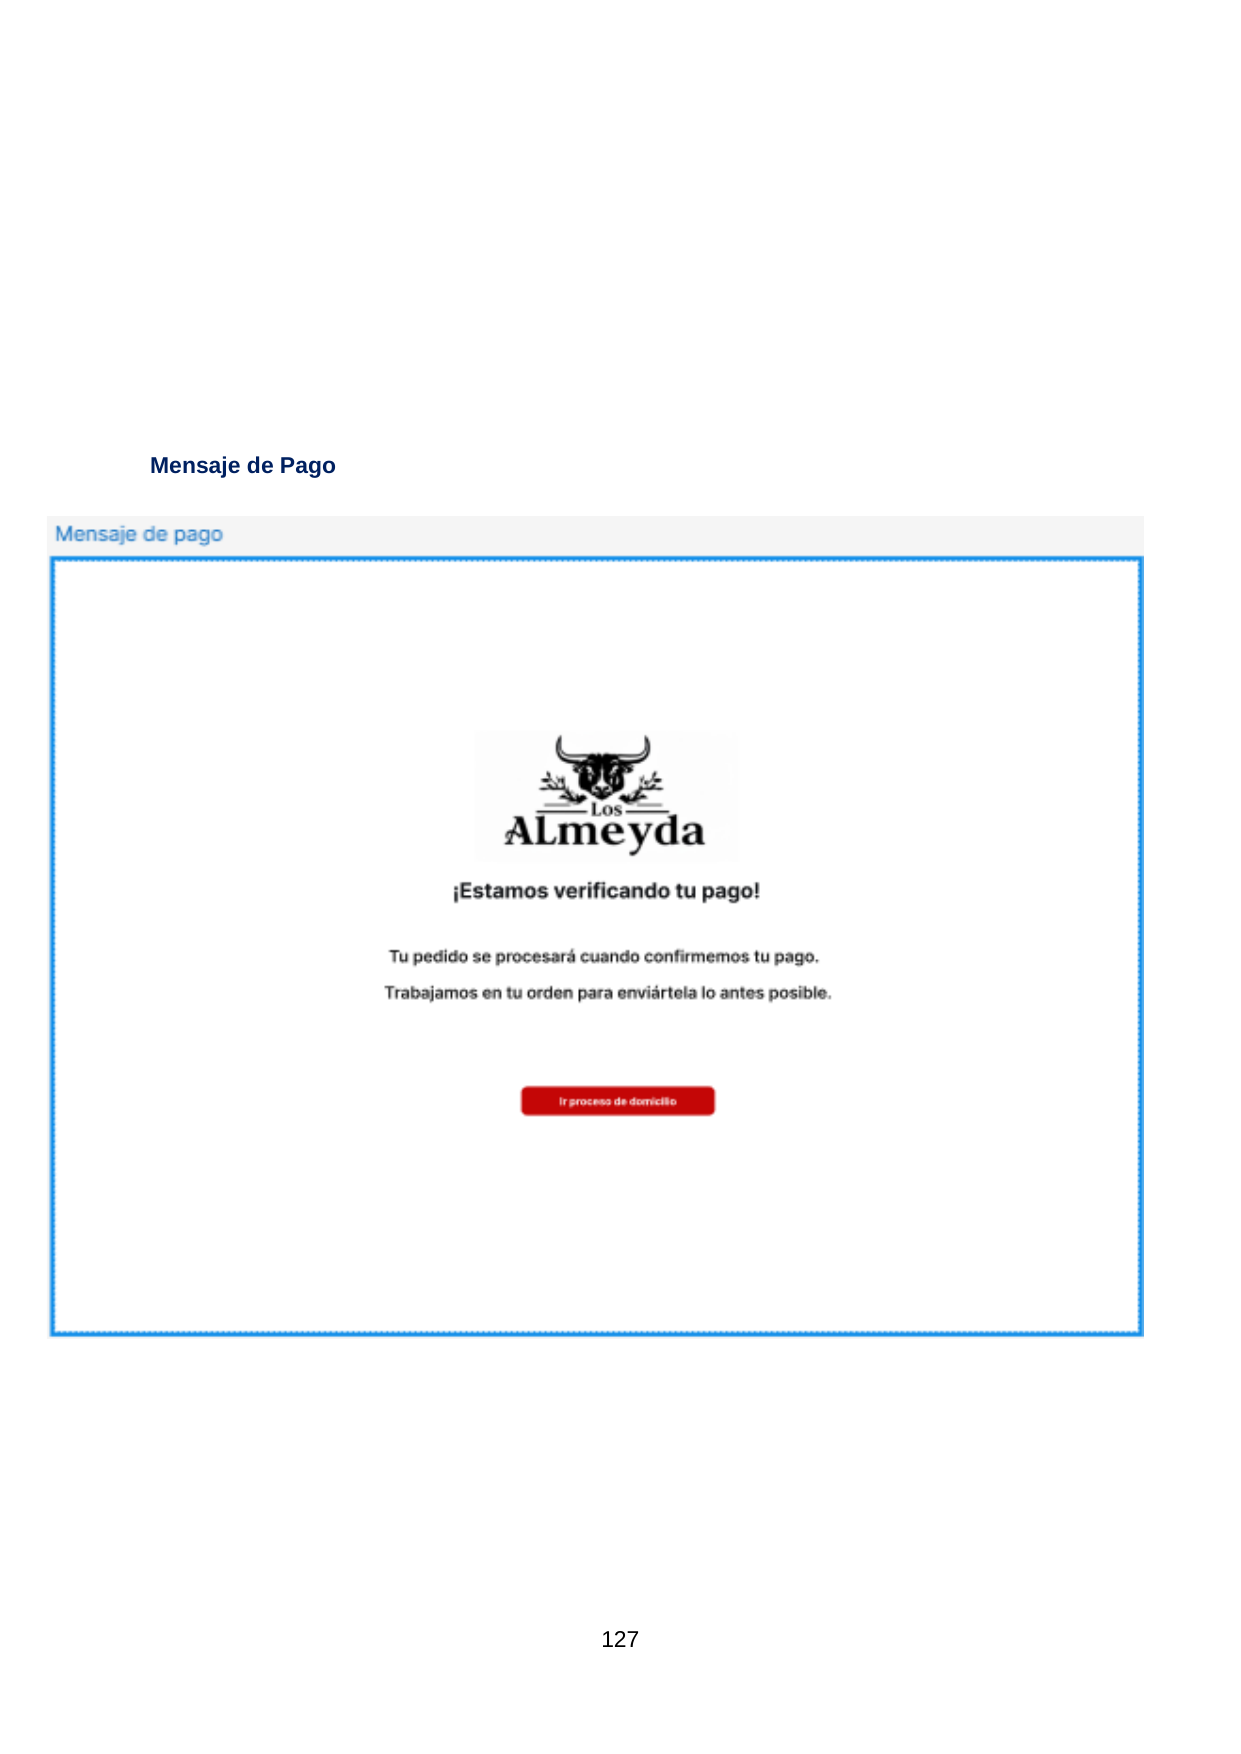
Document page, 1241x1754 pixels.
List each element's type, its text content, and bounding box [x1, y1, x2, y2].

picture [46, 516, 1144, 1339]
text Mensaje de Pago [150, 452, 1090, 478]
